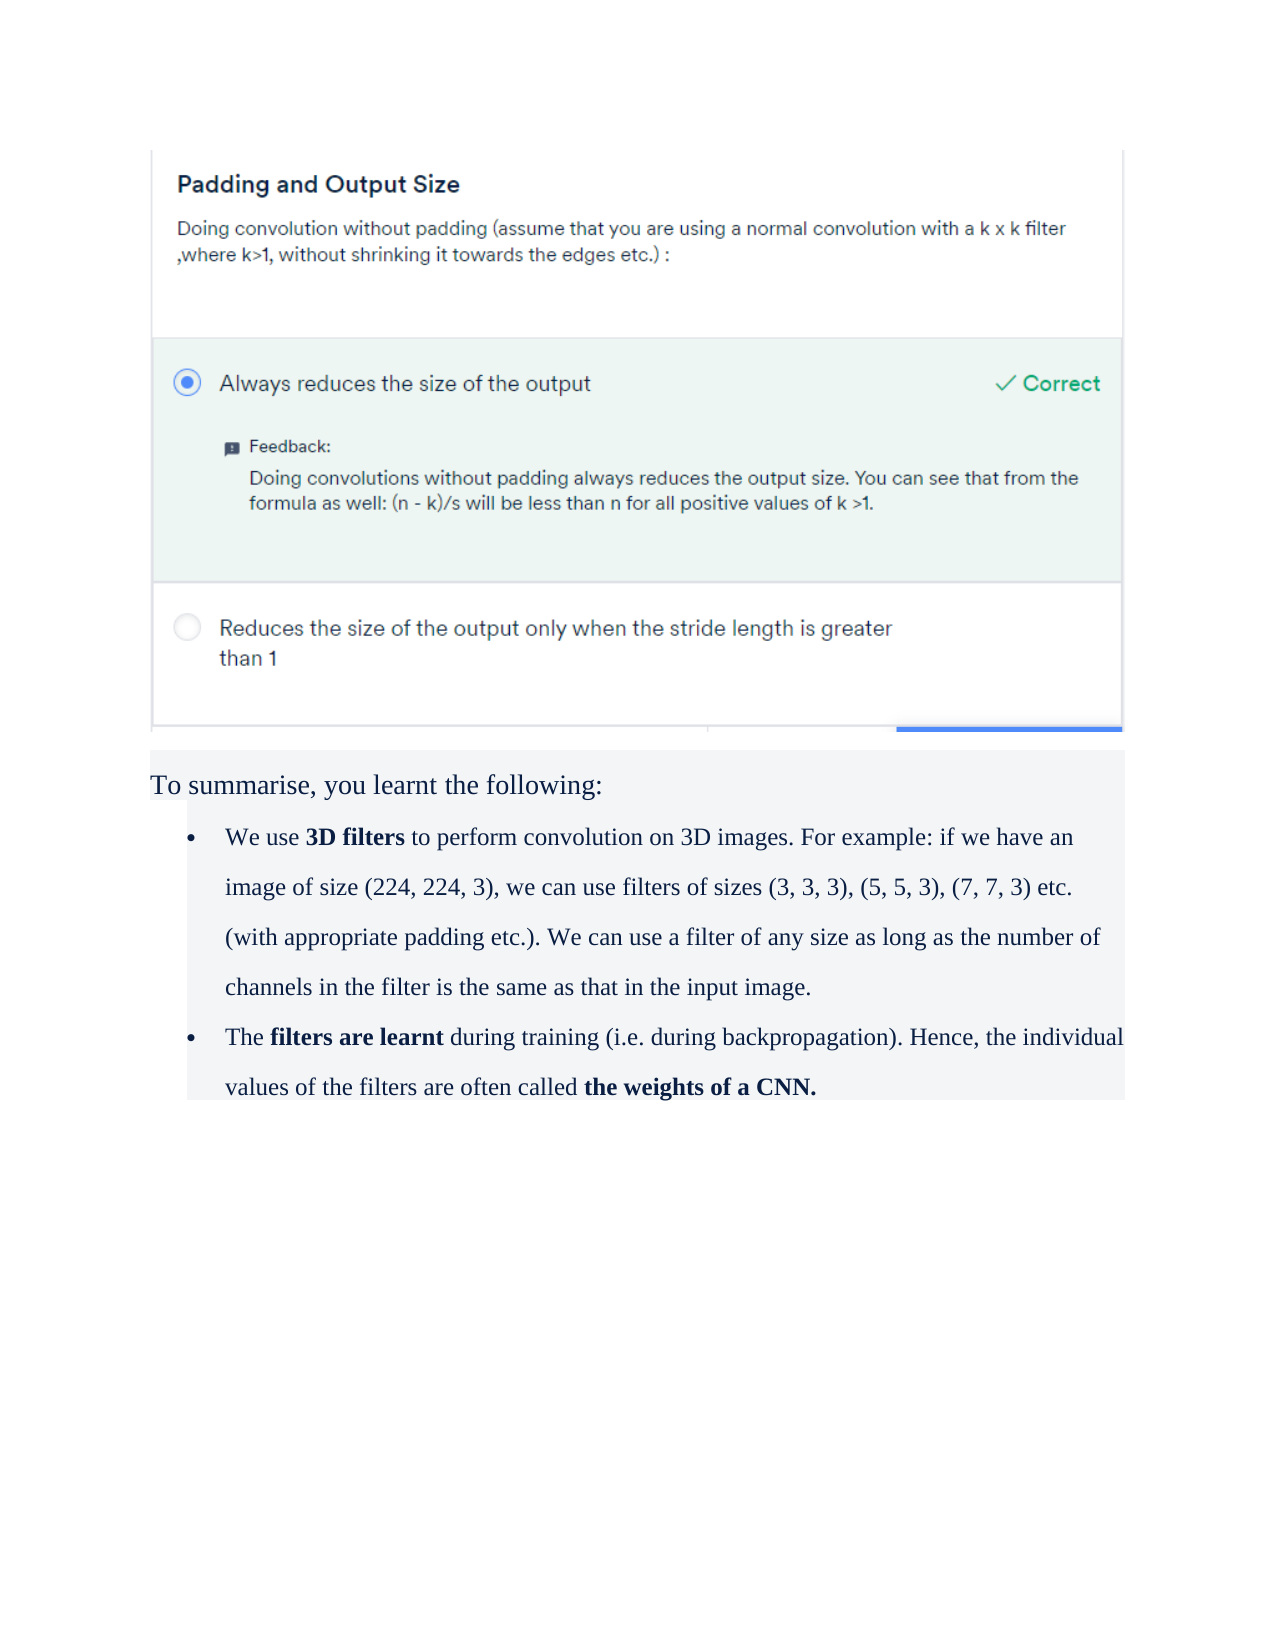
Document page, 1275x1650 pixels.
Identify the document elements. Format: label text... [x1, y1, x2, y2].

list The filters are learnt during training (i.e. during backpropagation). Hence, the individual values of the filters are often called the weights of a CNN. [187, 1000, 1125, 1100]
text To summarise, you learnt the following: [150, 750, 1125, 800]
list We use 3D filters to perform convolution on 3D images. For example: if we have an image of size (224, 224, 3), we can use filters of sizes (3, 3, 3), (5, 5, 3), (7, 7, 3) etc. (with appropriate padding etc.). We can use a filter of any size as long as the number of channels in the filter is the same as that in the input image. [187, 800, 1125, 1000]
picture [150, 150, 1125, 732]
